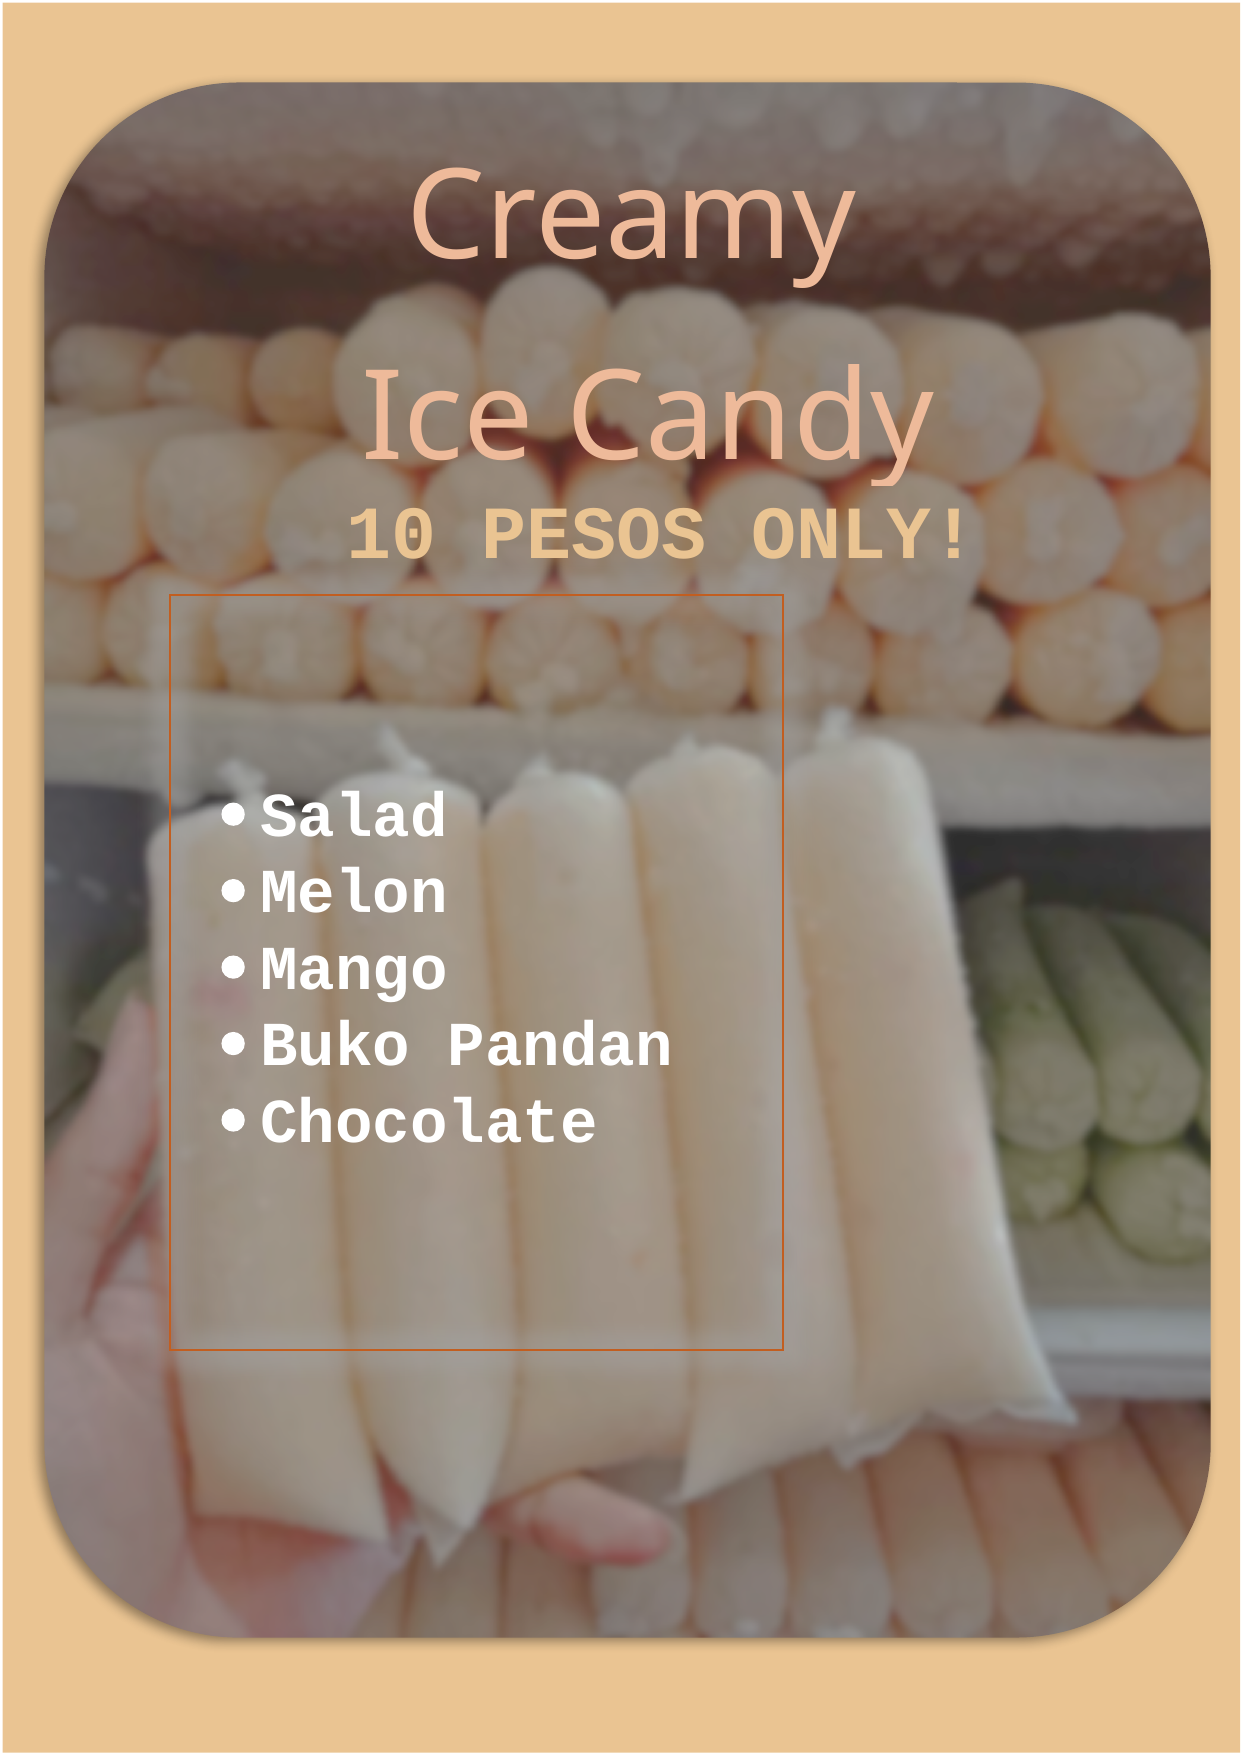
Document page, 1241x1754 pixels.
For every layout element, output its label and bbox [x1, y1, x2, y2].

picture [44, 82, 1211, 1638]
